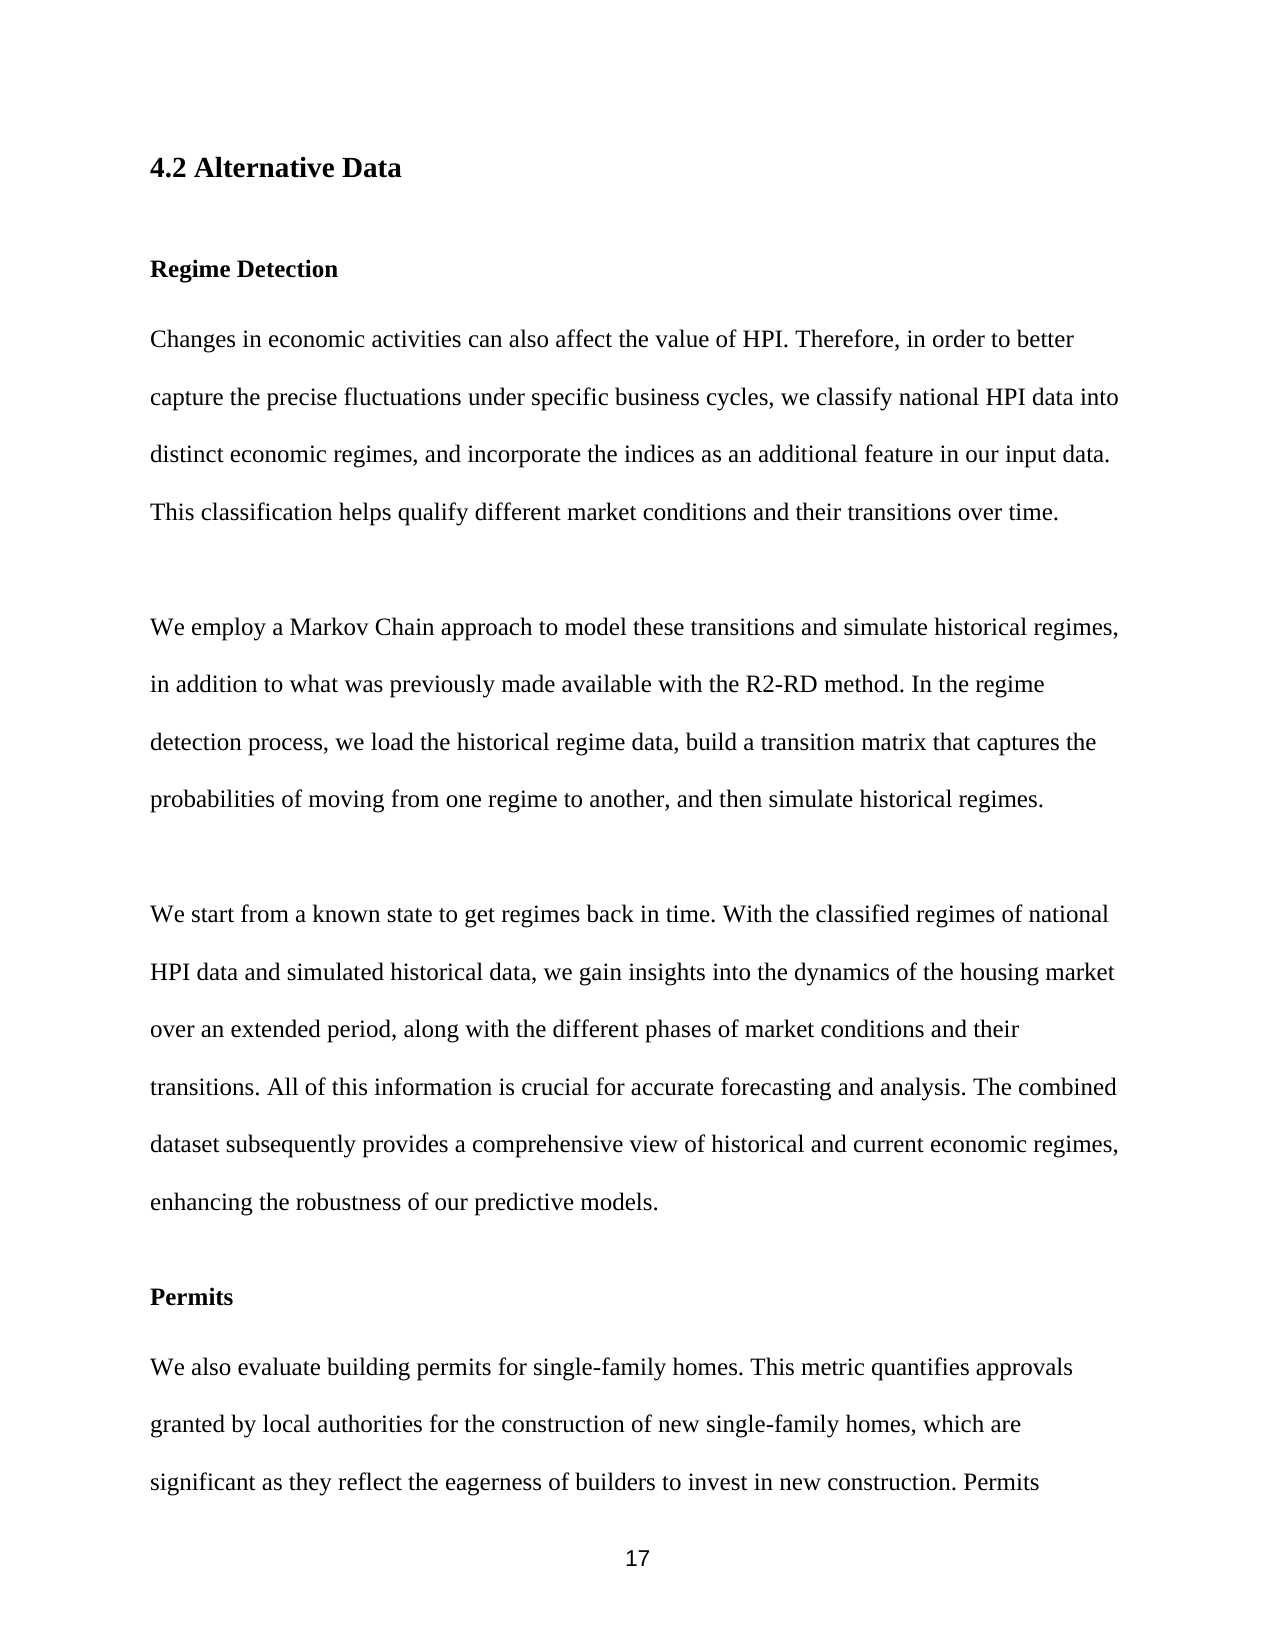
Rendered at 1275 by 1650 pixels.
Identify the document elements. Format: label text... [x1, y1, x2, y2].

text Changes in economic activities can also affect the value of HPI. Therefore, in order to better capture the precise fluctuations under specific business cycles, we classify national HPI data into distinct economic regimes, and incorporate the indices as an additional feature in our input data. This classification helps qualify different market conditions and their transitions over time. [150, 324, 1125, 526]
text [150, 1352, 1125, 1496]
text We employ a Markov Chain approach to model these transitions and simulate historical regimes, in addition to what was previously made available with the R2-RD method. In the regime detection process, we load the historical regime data, build a transition matrix that captures the probabilities of moving from one regime to another, and then simulate historical regimes. [150, 612, 1125, 813]
subtitle 4.2 Alternative Data [150, 150, 1125, 183]
subtitle Permits [150, 1282, 1125, 1311]
subtitle Regime Detection [150, 254, 1125, 283]
text We start from a known state to get regimes back in time. With the classified regimes of national HPI data and simulated historical data, we gain insights into the dynamics of the housing market over an extended period, along with the different phases of market conditions and their transitions. All of this information is crucial for accurate forecasting and analysis. The combined dataset subsequently provides a comprehensive view of historical and current economic regimes, enhancing the robustness of our predictive models. [150, 899, 1125, 1216]
